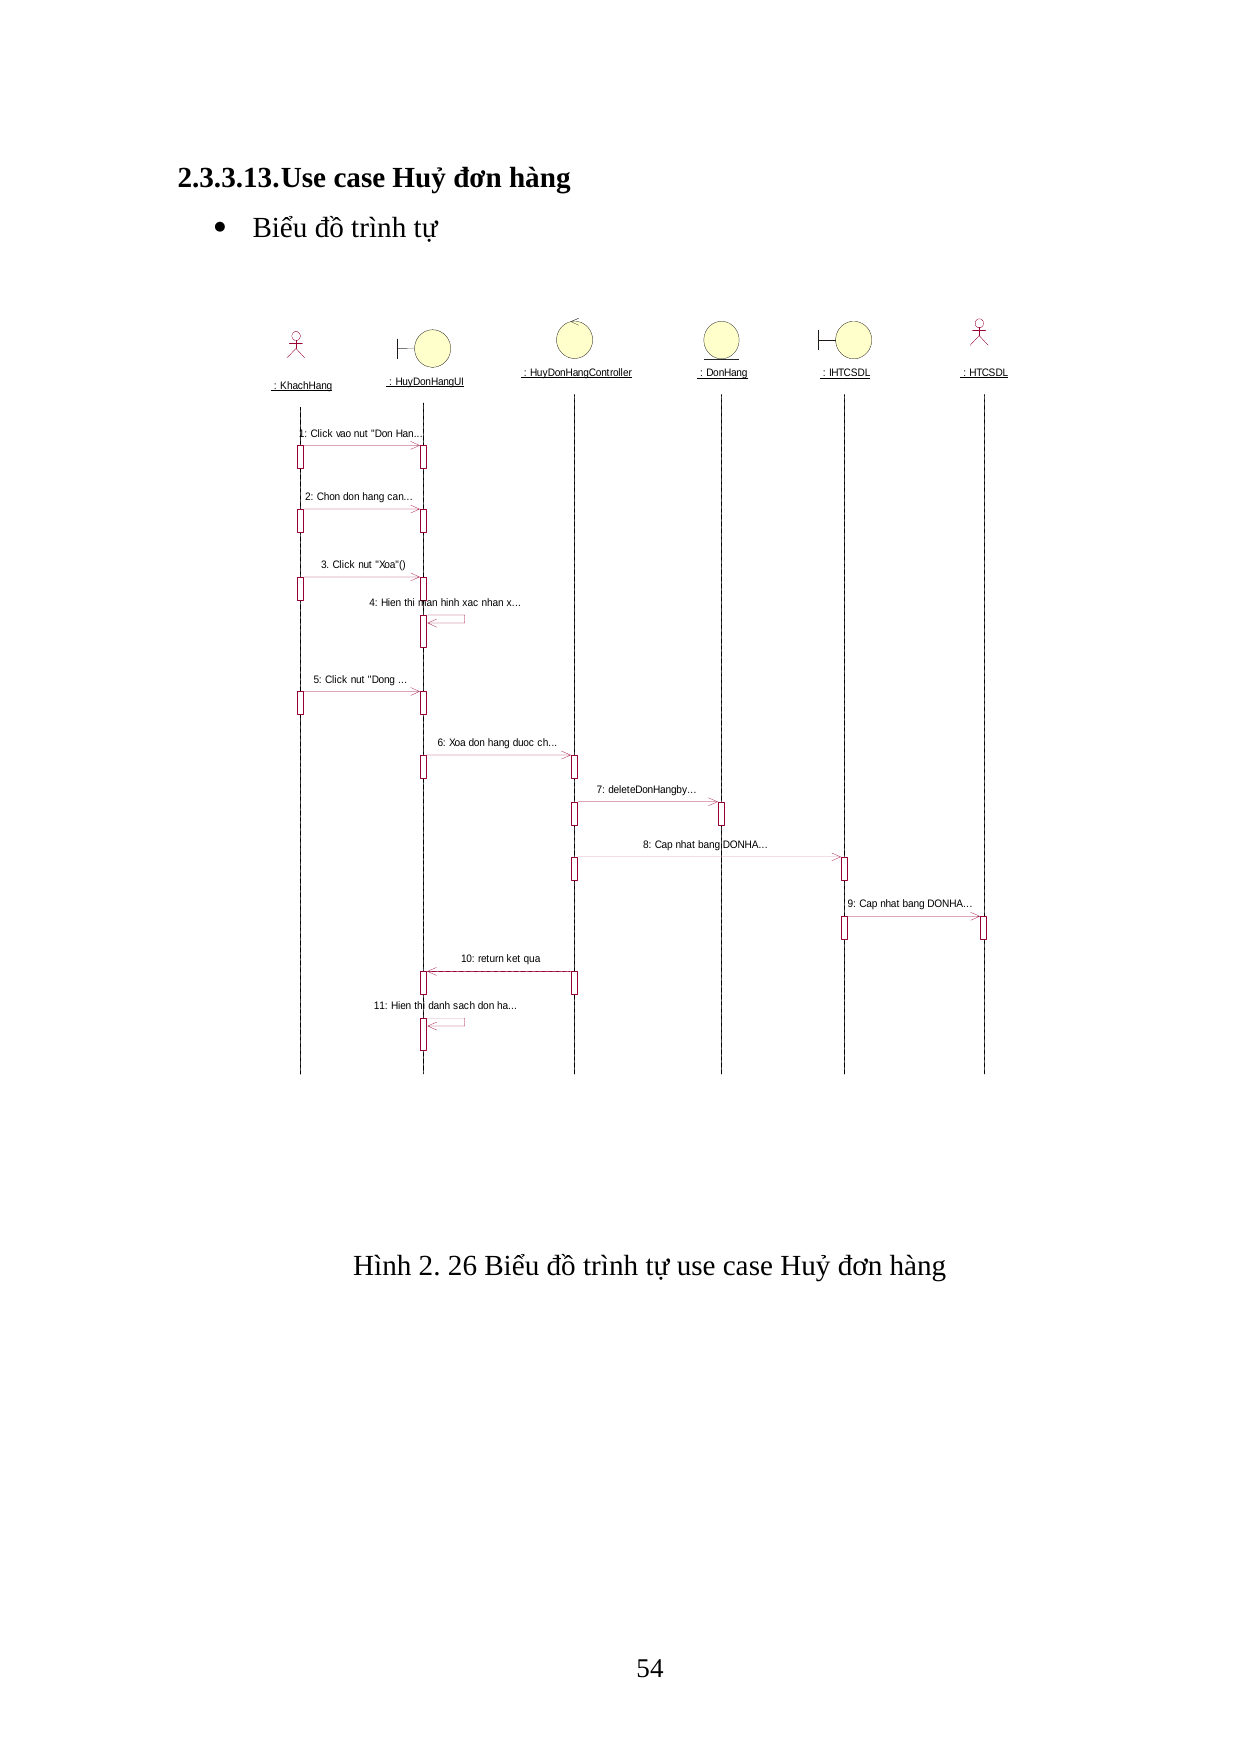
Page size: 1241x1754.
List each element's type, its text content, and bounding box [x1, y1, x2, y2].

subtitle Use case Huỷ đơn hàng [177, 160, 1122, 194]
list Biểu đồ trình tự [215, 211, 1122, 244]
